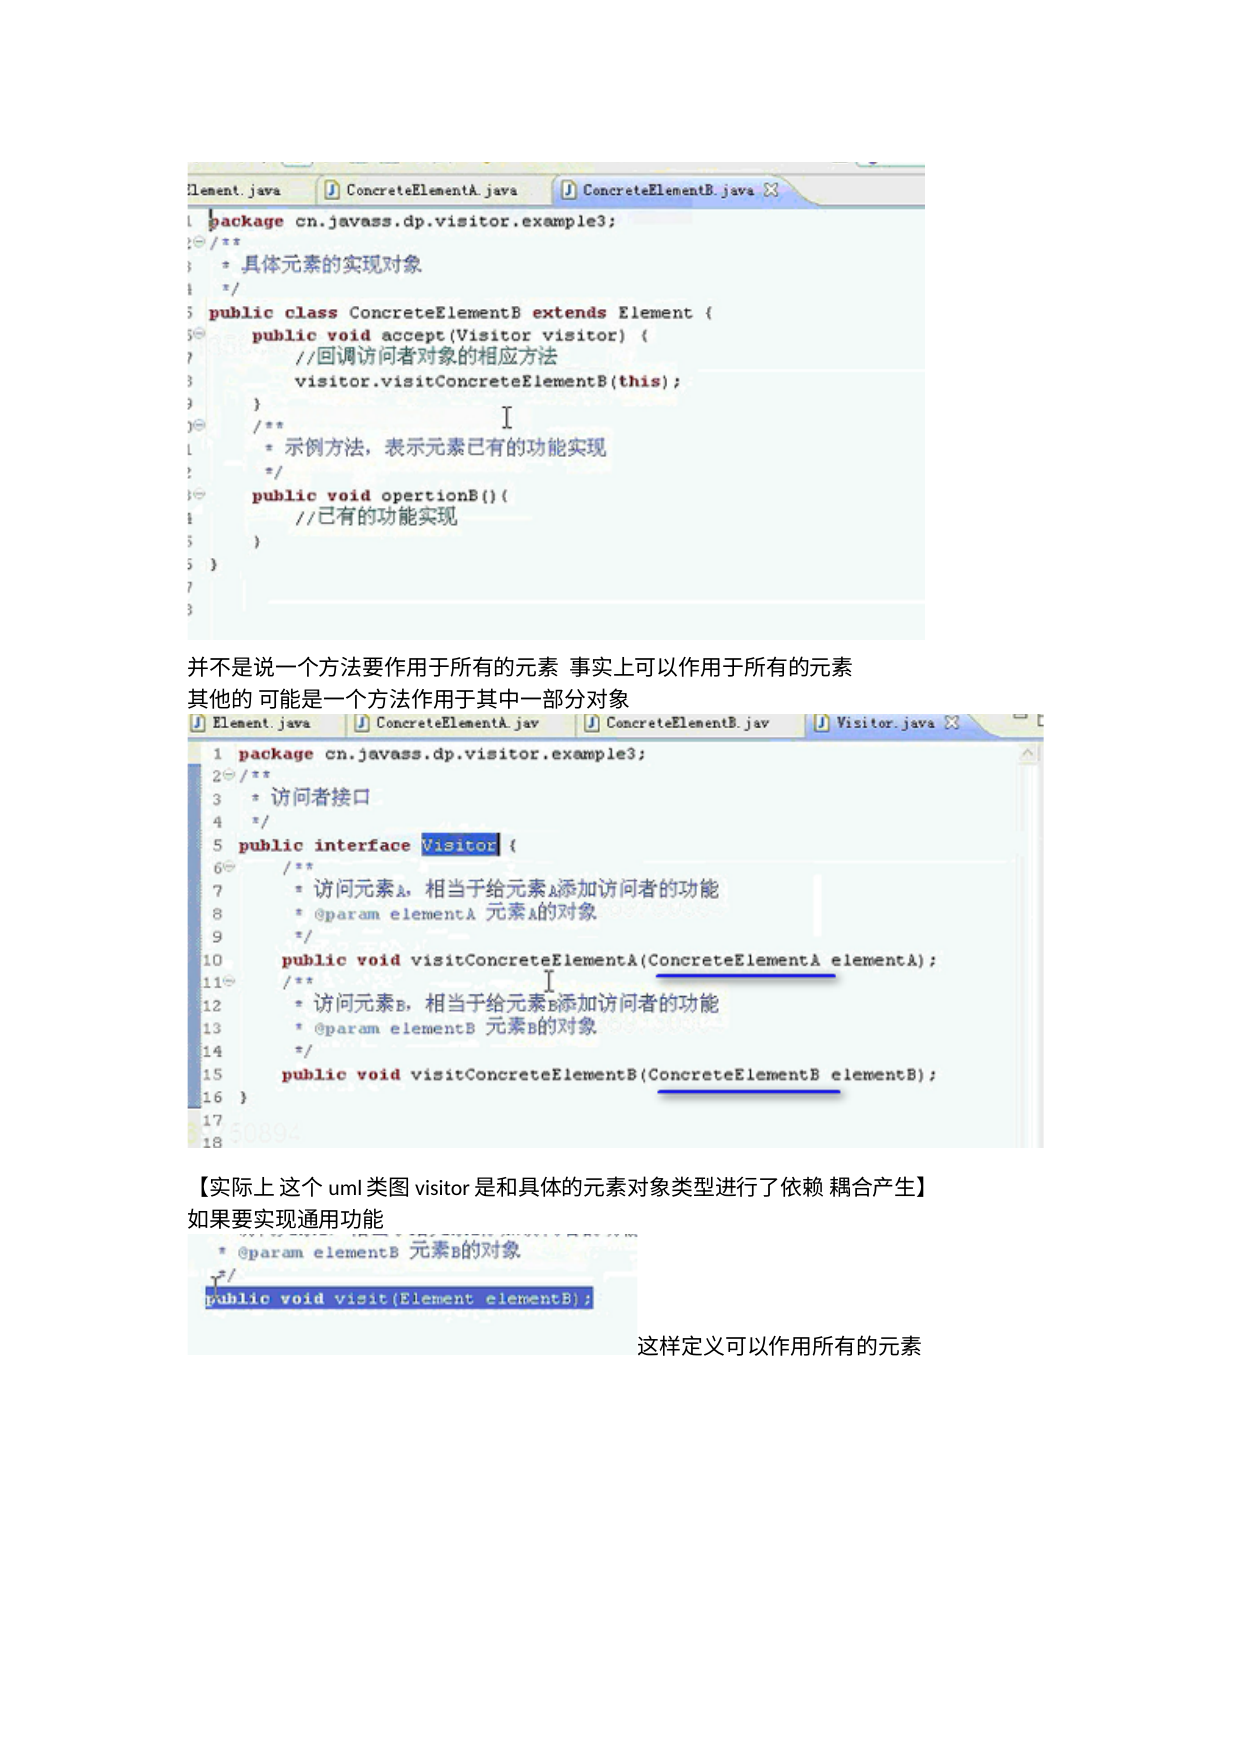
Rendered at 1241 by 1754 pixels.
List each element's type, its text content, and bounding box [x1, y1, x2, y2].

text 如果要实现通用功能 [187, 1202, 1053, 1234]
text 【实际上 这个uml类图 visitor是和具体的元素对象类型进行了依赖 耦合产生】 [187, 1169, 1053, 1202]
text 并不是说一个方法要作用于所有的元素 事实上可以作用于所有的元素 [187, 649, 1053, 682]
picture [187, 1234, 638, 1355]
picture [187, 714, 1044, 1148]
picture [187, 162, 925, 640]
text 其他的 可能是一个方法作用于其中一部分对象 [187, 682, 1053, 714]
